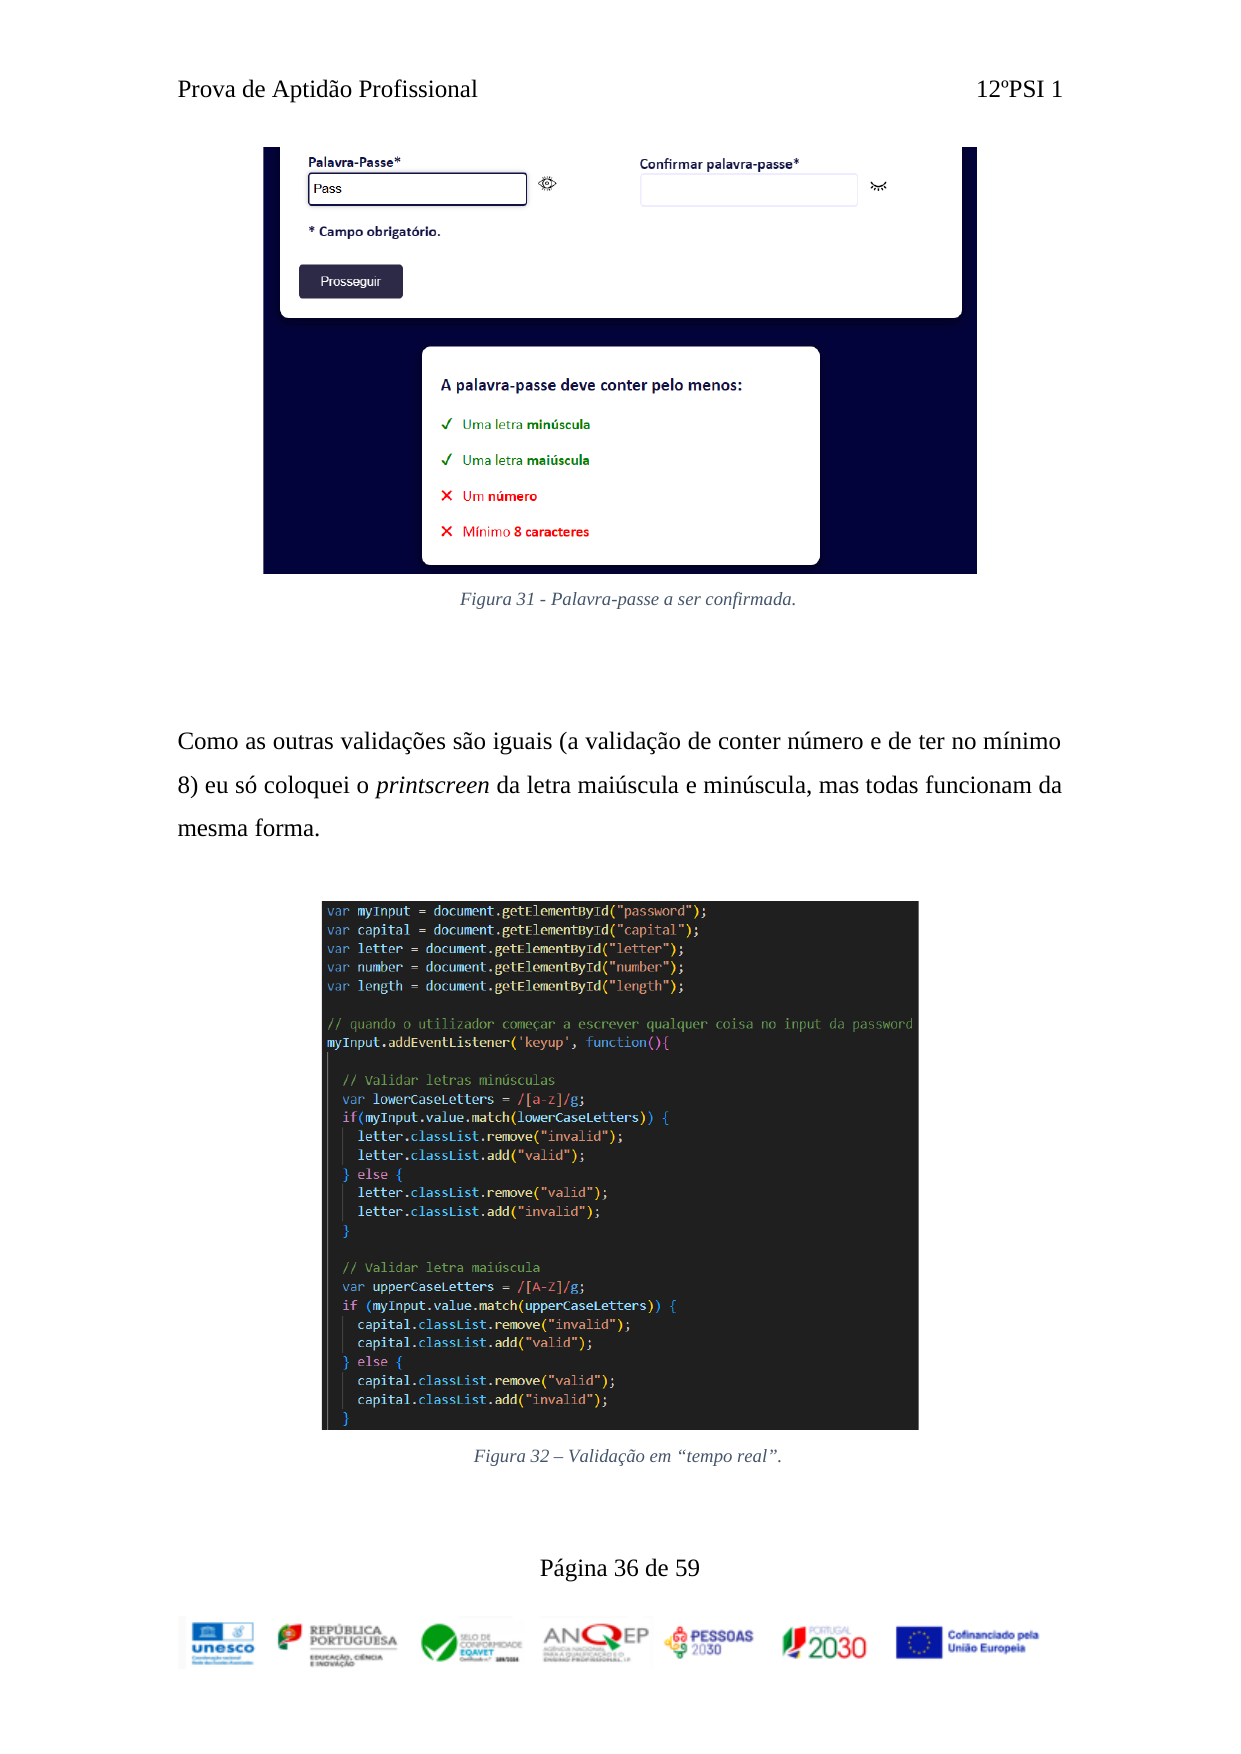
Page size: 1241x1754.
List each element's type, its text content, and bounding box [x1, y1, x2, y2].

picture [263, 147, 977, 574]
picture [321, 901, 919, 1430]
picture [177, 1615, 1084, 1677]
text Como as outras validações são iguais (a validação de conter número e de ter no mínimo 8) eu só coloquei o printscreen da letra maiúscula e minúscula, mas todas funcionam da mesma forma. [177, 726, 1063, 842]
